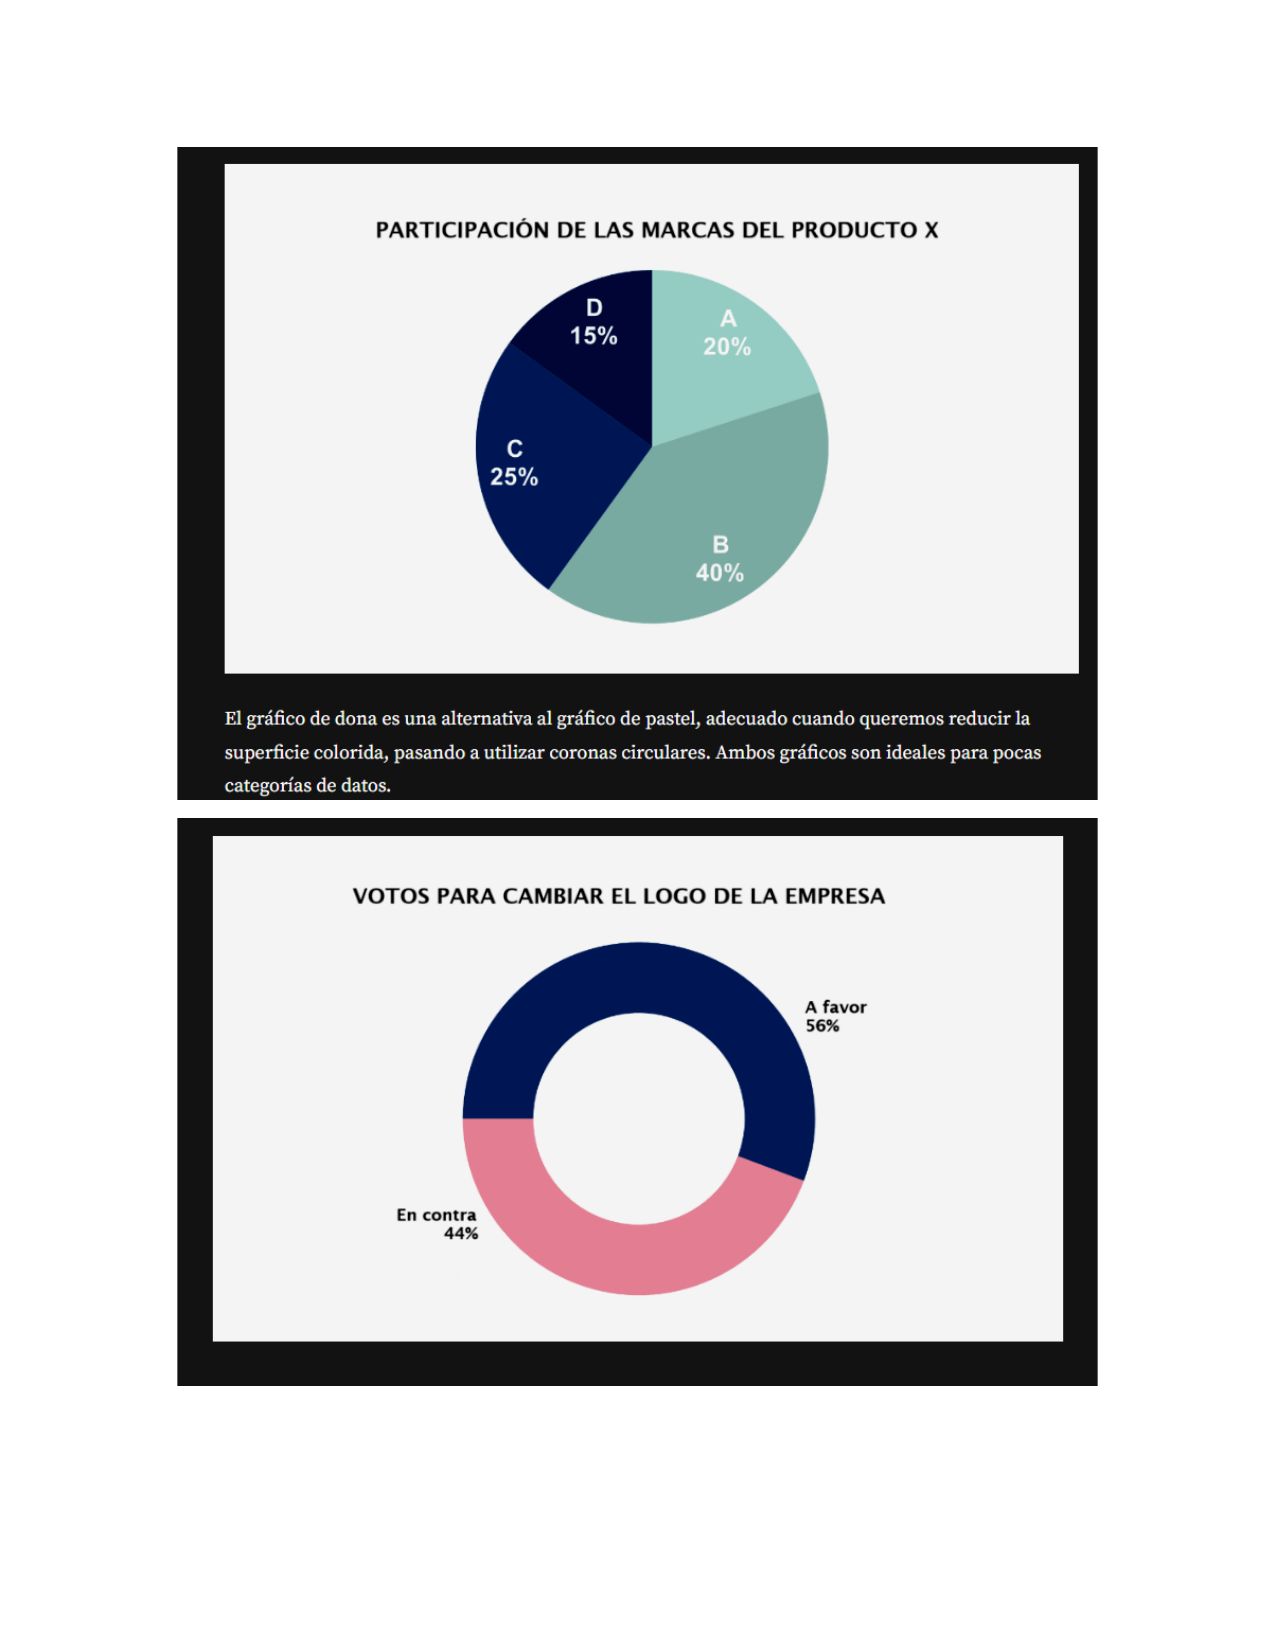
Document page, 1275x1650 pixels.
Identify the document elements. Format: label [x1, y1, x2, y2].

picture [177, 818, 1098, 1386]
picture [177, 147, 1098, 800]
